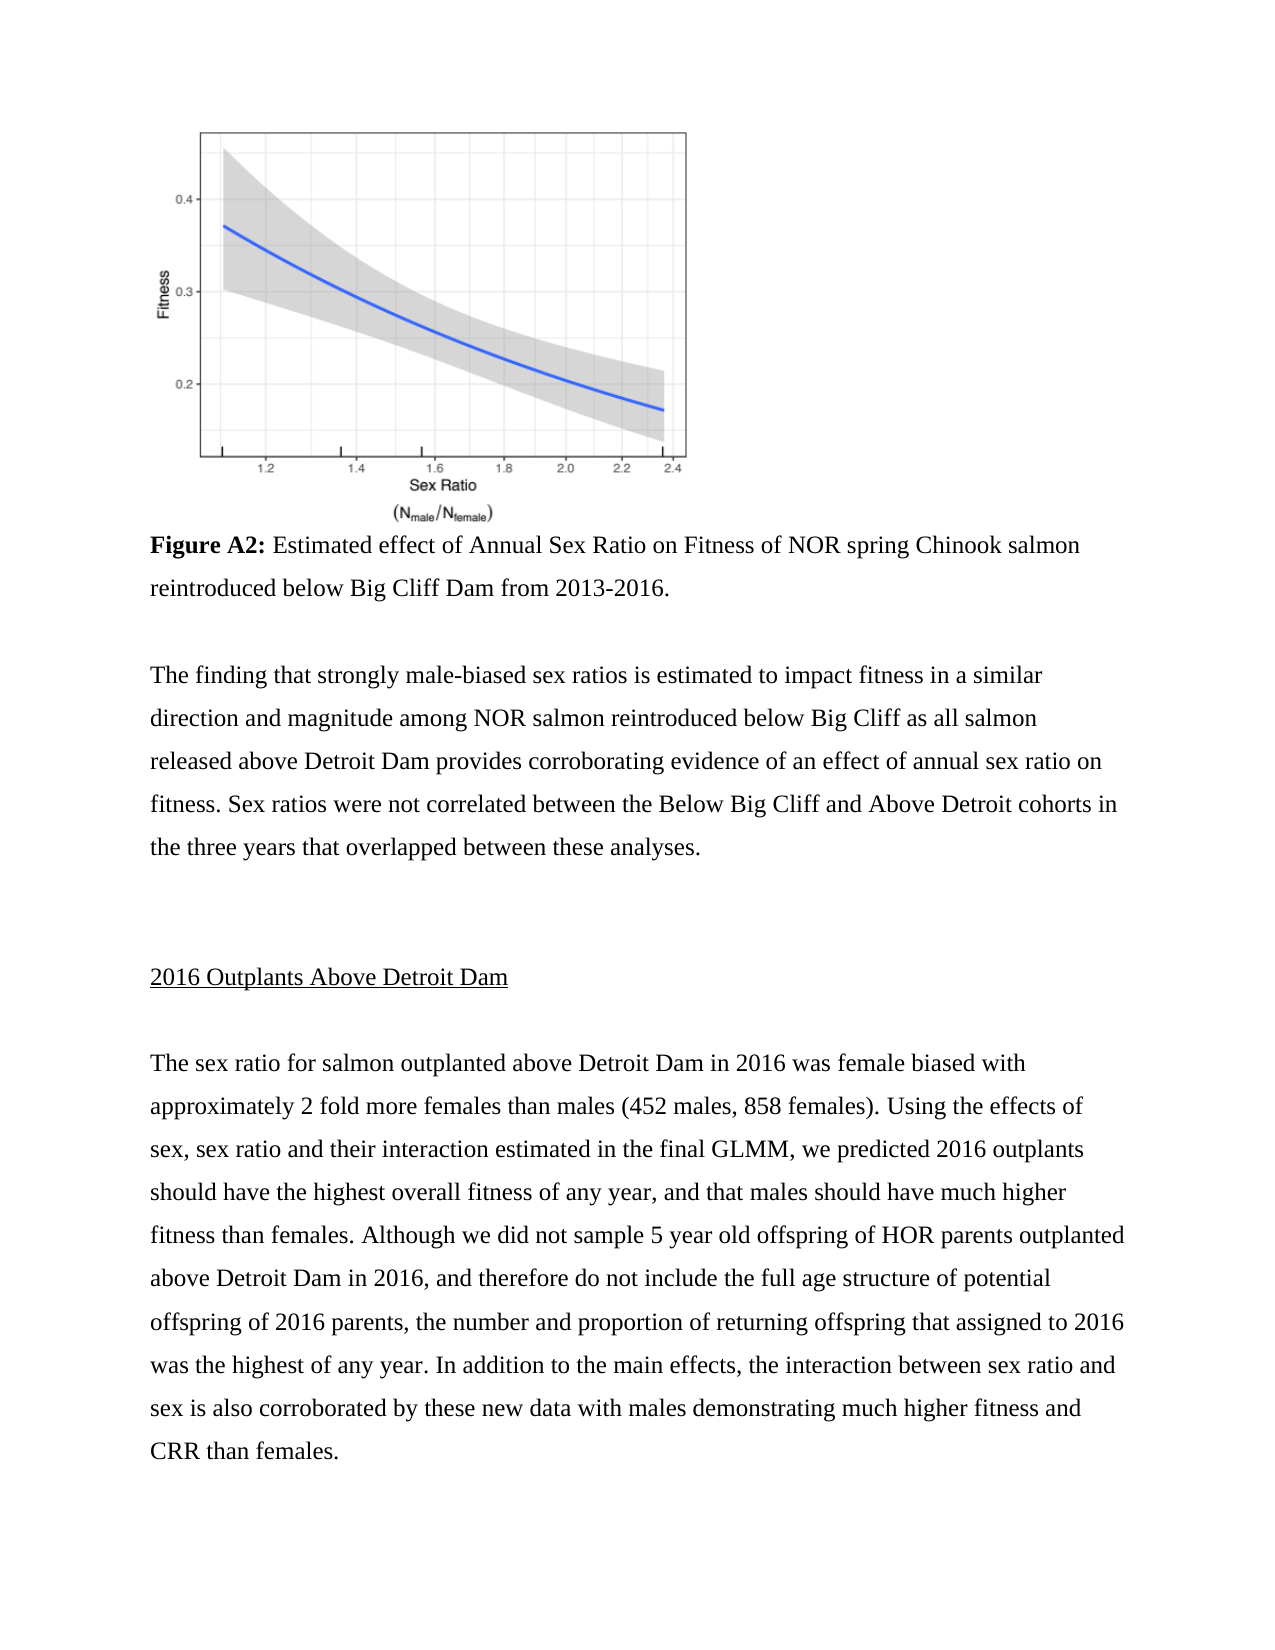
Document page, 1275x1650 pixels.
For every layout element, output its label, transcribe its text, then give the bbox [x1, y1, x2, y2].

text Figure A2: Estimated effect of Annual Sex Ratio on Fitness of NOR spring Chinook salmon reintroduced below Big Cliff Dam from 2013-2016. [150, 530, 1125, 602]
text The sex ratio for salmon outplanted above Detroit Dam in 2016 was female biased with approximately 2 fold more females than males (452 males, 858 females). Using the effects of sex, sex ratio and their interaction estimated in the final GLMM, we predicted 2016 outplants should have the highest overall fitness of any year, and that males should have much higher fitness than females. Although we did not sample 5 year old offspring of HOR parents outplanted above Detroit Dam in 2016, and therefore do not include the full age structure of potential offspring of 2016 parents, the number and proportion of returning offspring that assigned to 2016 was the highest of any year. In addition to the main effects, the interaction between sex ratio and sex is also corroborated by these new data with males demonstrating much higher fitness and CRR than females. [150, 1048, 1125, 1465]
text 2016 Outplants Above Detroit Dam [150, 962, 1125, 990]
text The finding that strongly male-biased sex ratios is estimated to impact fitness in a similar direction and magnitude among NOR salmon reintroduced below Big Cliff as all salmon released above Detroit Dam provides corroborating evidence of an effect of annual sex ratio on fitness. Sex ratios were not correlated between the Below Big Cliff and Above Detroit cohorts in the three years that overlapped between these analyses. [150, 660, 1125, 861]
